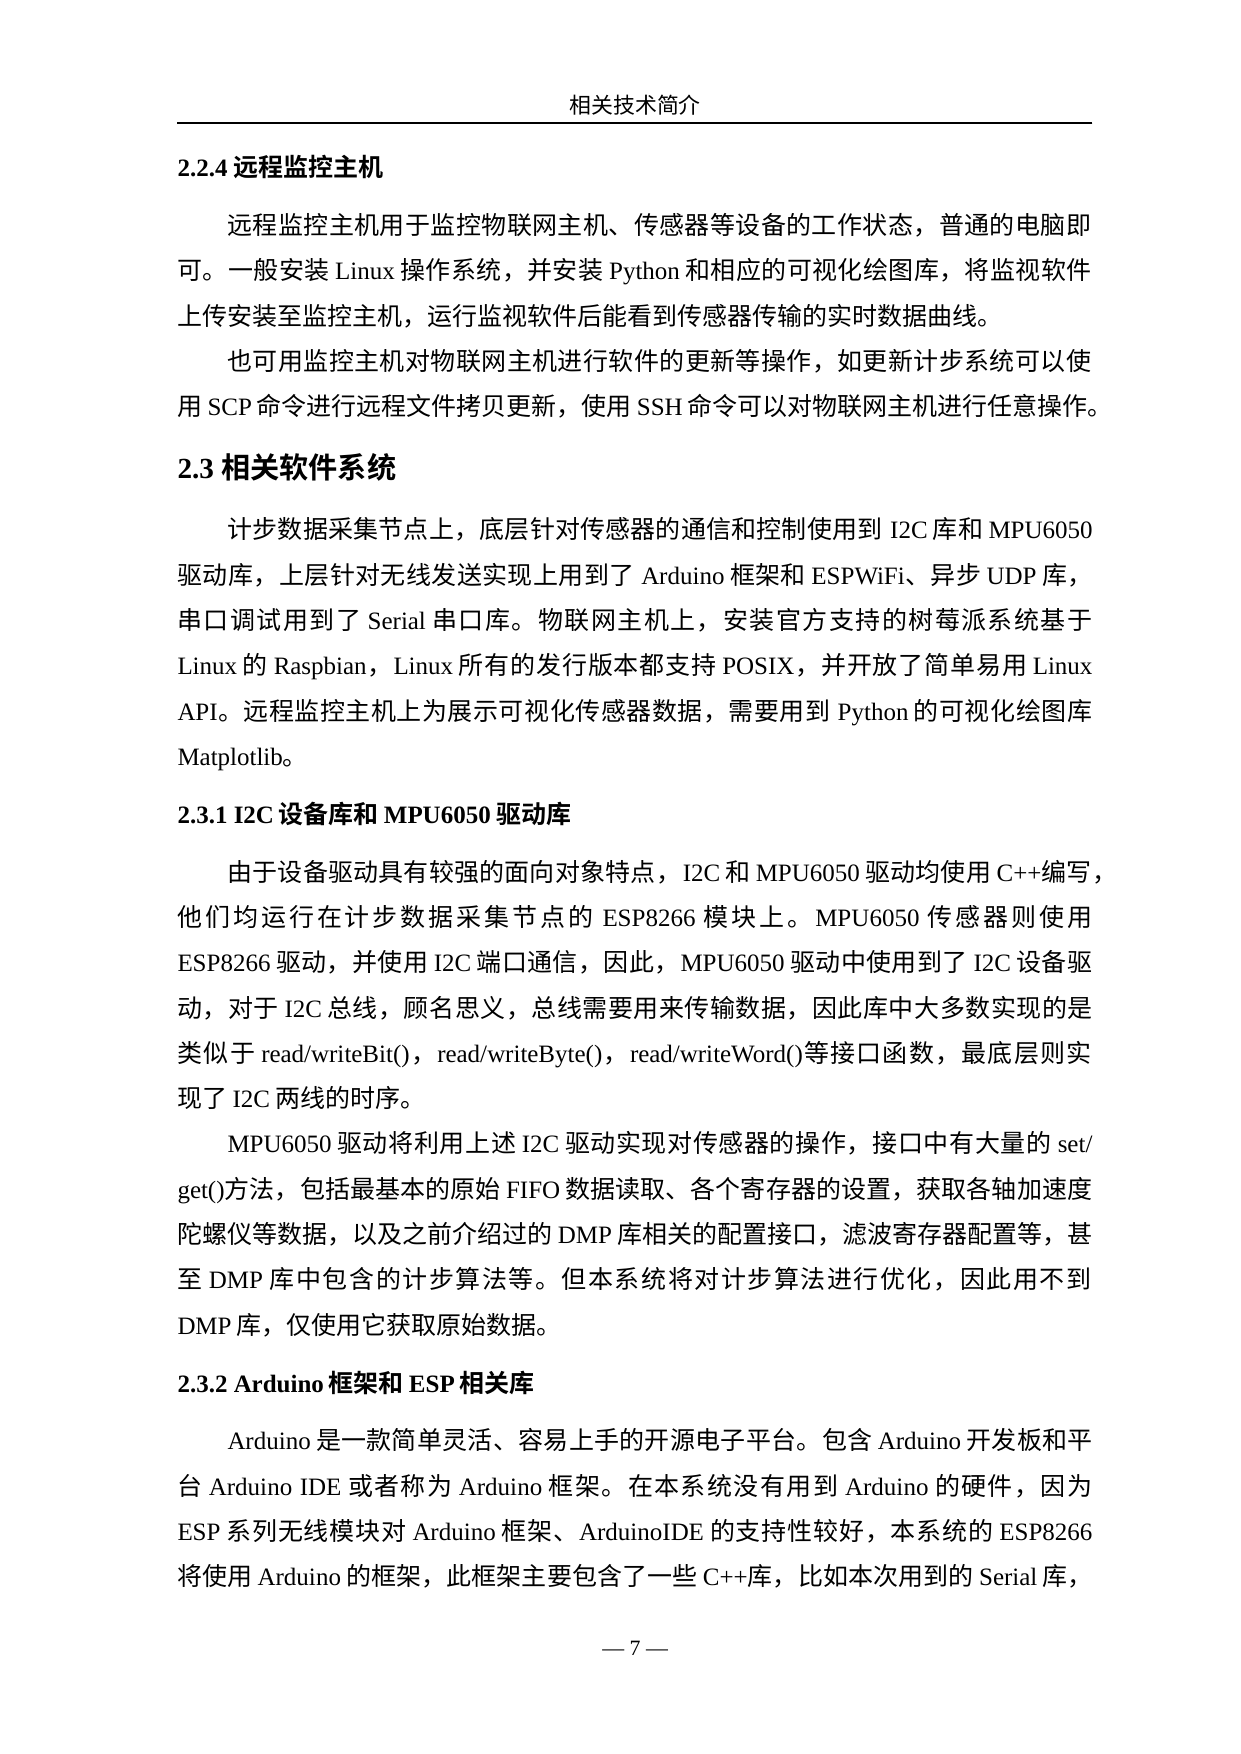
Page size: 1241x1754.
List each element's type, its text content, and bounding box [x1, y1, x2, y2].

subtitle 相关软件系统 [177, 444, 1092, 487]
subtitle Arduino框架和ESP相关库 [177, 1363, 1092, 1399]
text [177, 1421, 1092, 1593]
text 计步数据采集节点上，底层针对传感器的通信和控制使用到I2C库和MPU6050驱动库，上层针对无线发送实现上用到了Arduino框架和ESPWiFi、异步UDP库，串口调试用到了Serial串口库。物联网主机上，安装官方支持的树莓派系统基于Linux的Raspbian，Linux所有的发行版本都支持POSIX，并开放了简单易用Linux API。远程监控主机上为展示可视化传感器数据，需要用到Python的可视化绘图库Matplotlib。 [177, 510, 1092, 773]
text MPU6050驱动将利用上述I2C驱动实现对传感器的操作，接口中有大量的set/get()方法，包括最基本的原始FIFO数据读取、各个寄存器的设置，获取各轴加速度陀螺仪等数据，以及之前介绍过的DMP库相关的配置接口，滤波寄存器配置等，甚至DMP库中包含的计步算法等。但本系统将对计步算法进行优化，因此用不到DMP库，仅使用它获取原始数据。 [177, 1124, 1092, 1341]
subtitle I2C设备库和MPU6050驱动库 [177, 794, 1092, 831]
subtitle 远程监控主机 [177, 148, 1092, 184]
text 由于设备驱动具有较强的面向对象特点，I2C和MPU6050驱动均使用C++编写，他们均运行在计步数据采集节点的ESP8266模块上。MPU6050传感器则使用ESP8266驱动，并使用I2C端口通信，因此，MPU6050驱动中使用到了I2C设备驱动，对于I2C总线，顾名思义，总线需要用来传输数据，因此库中大多数实现的是类似于read/writeBit()，read/writeByte()，read/writeWord()等接口函数，最底层则实现了I2C两线的时序。 [177, 852, 1092, 1115]
text 远程监控主机用于监控物联网主机、传感器等设备的工作状态，普通的电脑即可。一般安装Linux操作系统，并安装Python和相应的可视化绘图库，将监视软件上传安装至监控主机，运行监视软件后能看到传感器传输的实时数据曲线。 [177, 206, 1092, 332]
text 也可用监控主机对物联网主机进行软件的更新等操作，如更新计步系统可以使用SCP命令进行远程文件拷贝更新，使用SSH命令可以对物联网主机进行任意操作。 [177, 341, 1092, 423]
